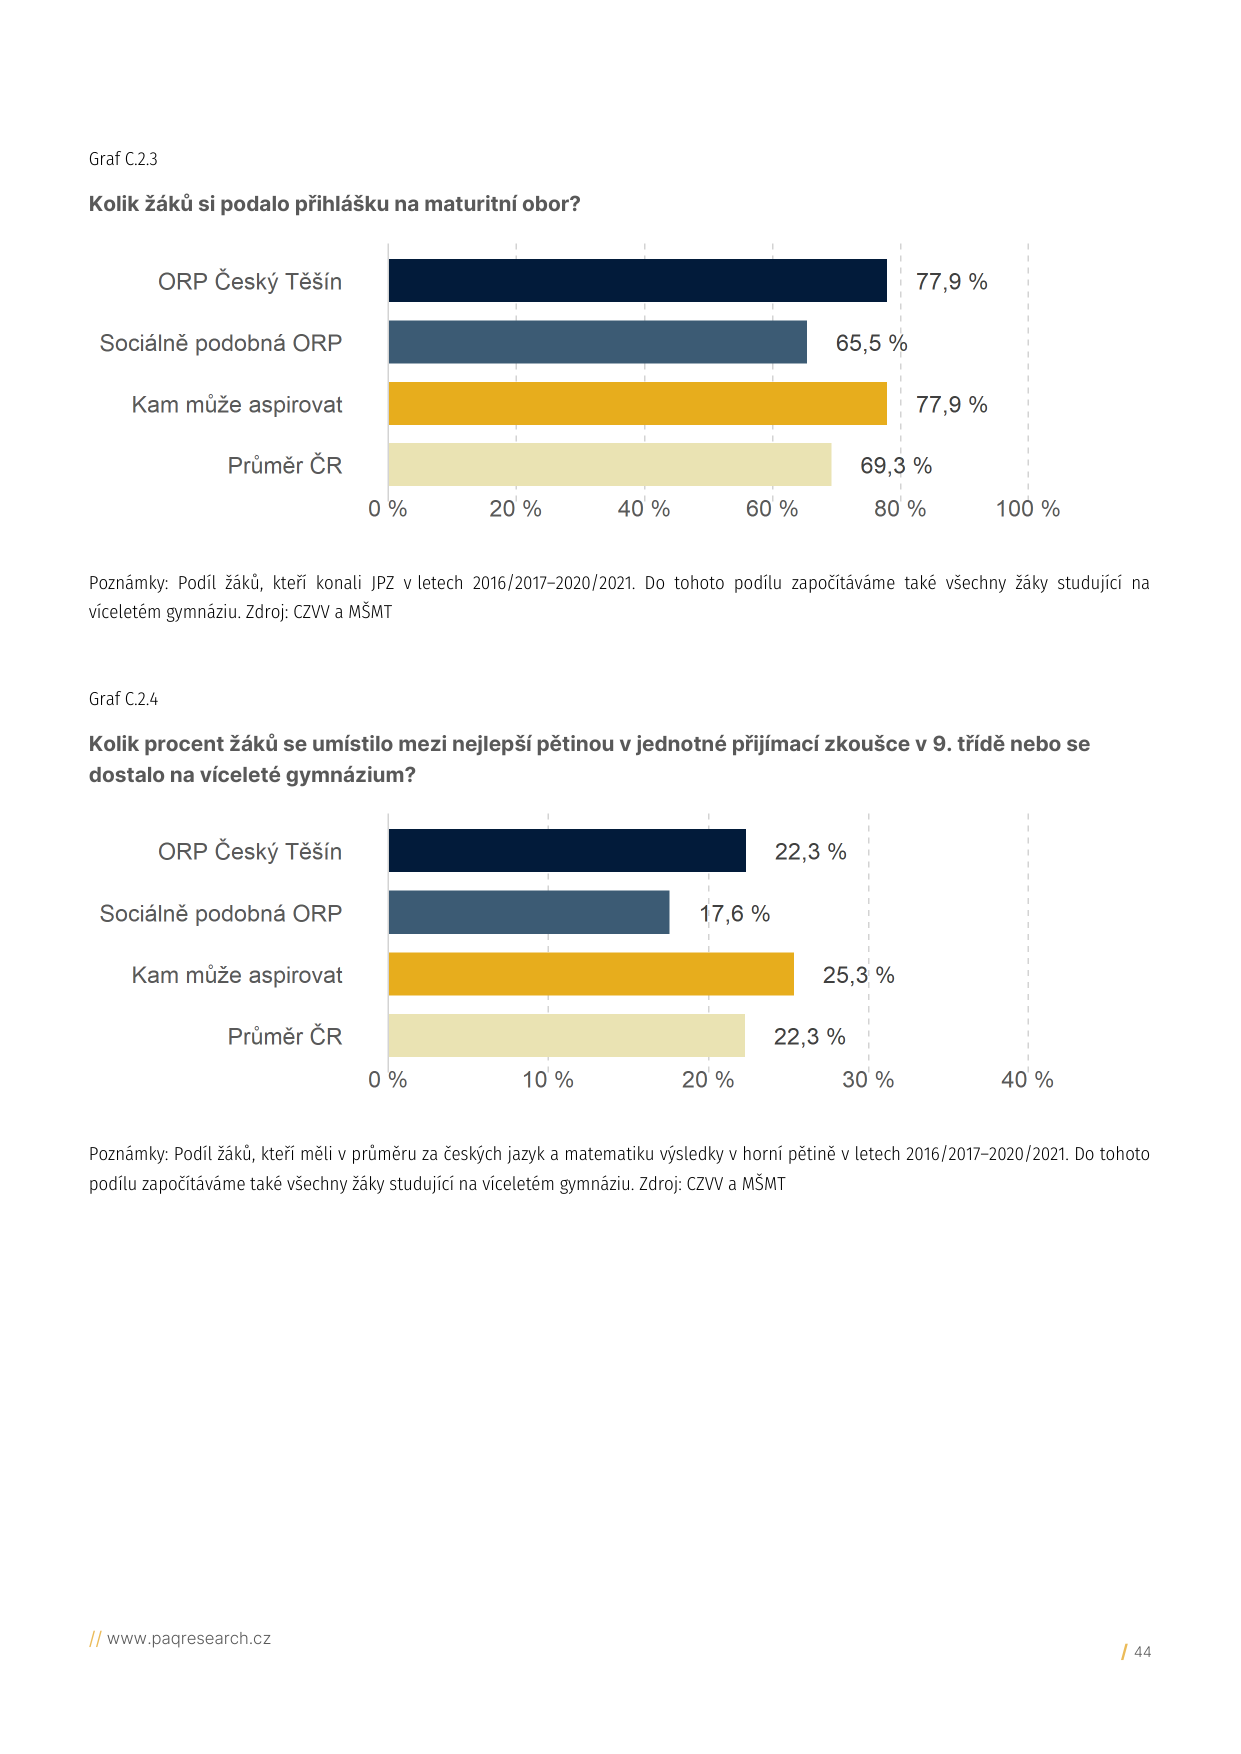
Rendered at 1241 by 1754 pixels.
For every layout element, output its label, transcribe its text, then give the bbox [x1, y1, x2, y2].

text Poznámky: Podíl žáků, kteří konali JPZ v letech 2016/2017–2020/2021. Do tohoto podílu započítáváme také všechny žáky studující na víceletém gymnáziu. Zdroj: CZVV a MŠMT [89, 564, 1152, 625]
text Kolik žáků si podalo přihlášku na maturitní obor? [89, 186, 1152, 216]
picture [88, 216, 1139, 548]
picture [88, 787, 1139, 1119]
text Poznámky: Podíl žáků, kteří měli v průměru za českých jazyk a matematiku výsledky v horní pětině v letech 2016/2017–2020/2021. Do tohoto podílu započítáváme také všechny žáky studující na víceletém gymnáziu. Zdroj: CZVV a MŠMT [89, 1135, 1152, 1196]
text Kolik procent žáků se umístilo mezi nejlepší pětinou v jednotné přijímací zkoušce v 9. třídě nebo se dostalo na víceleté gymnázium? [89, 727, 1152, 787]
text Graf C.2.4 [89, 688, 1152, 711]
text Graf C.2.3 [89, 148, 1152, 170]
